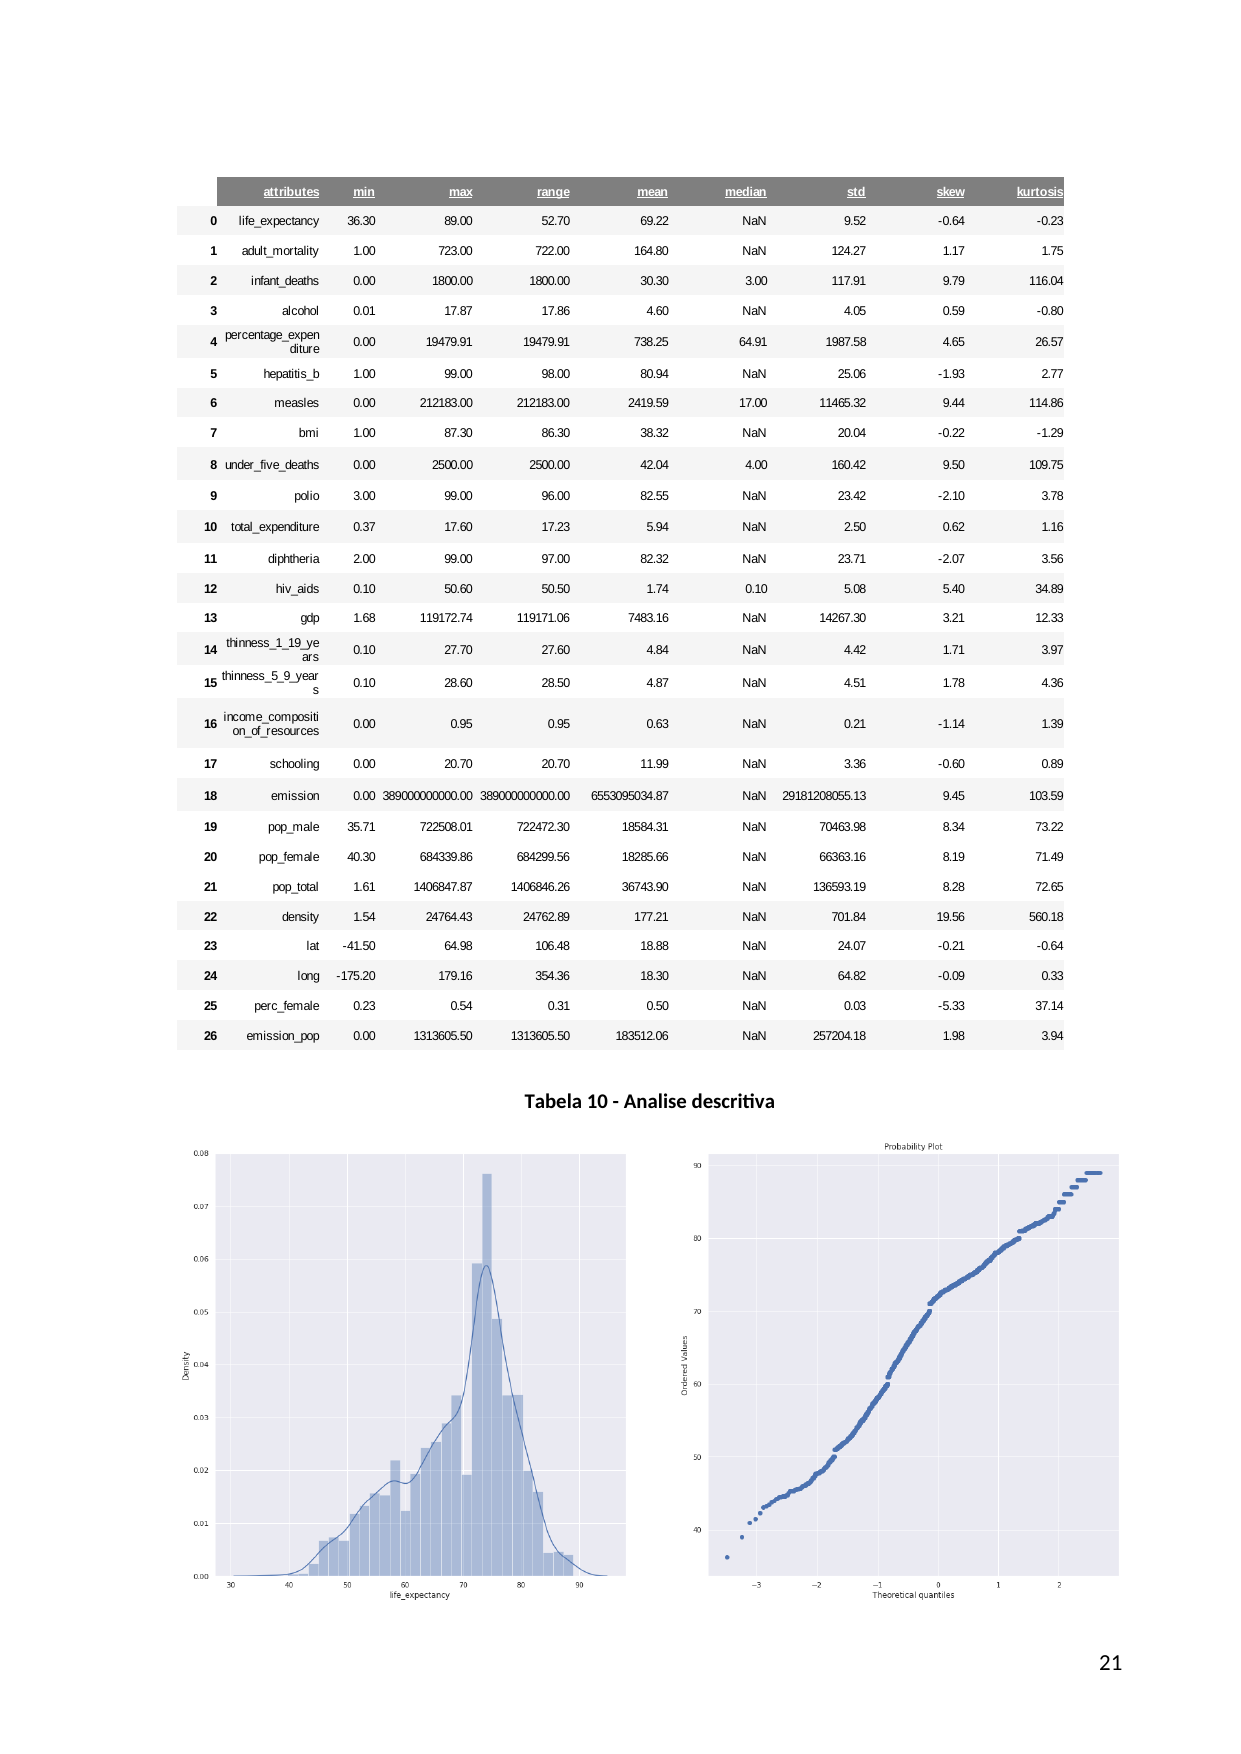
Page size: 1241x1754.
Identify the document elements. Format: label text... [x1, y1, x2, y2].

picture [177, 1138, 1123, 1604]
